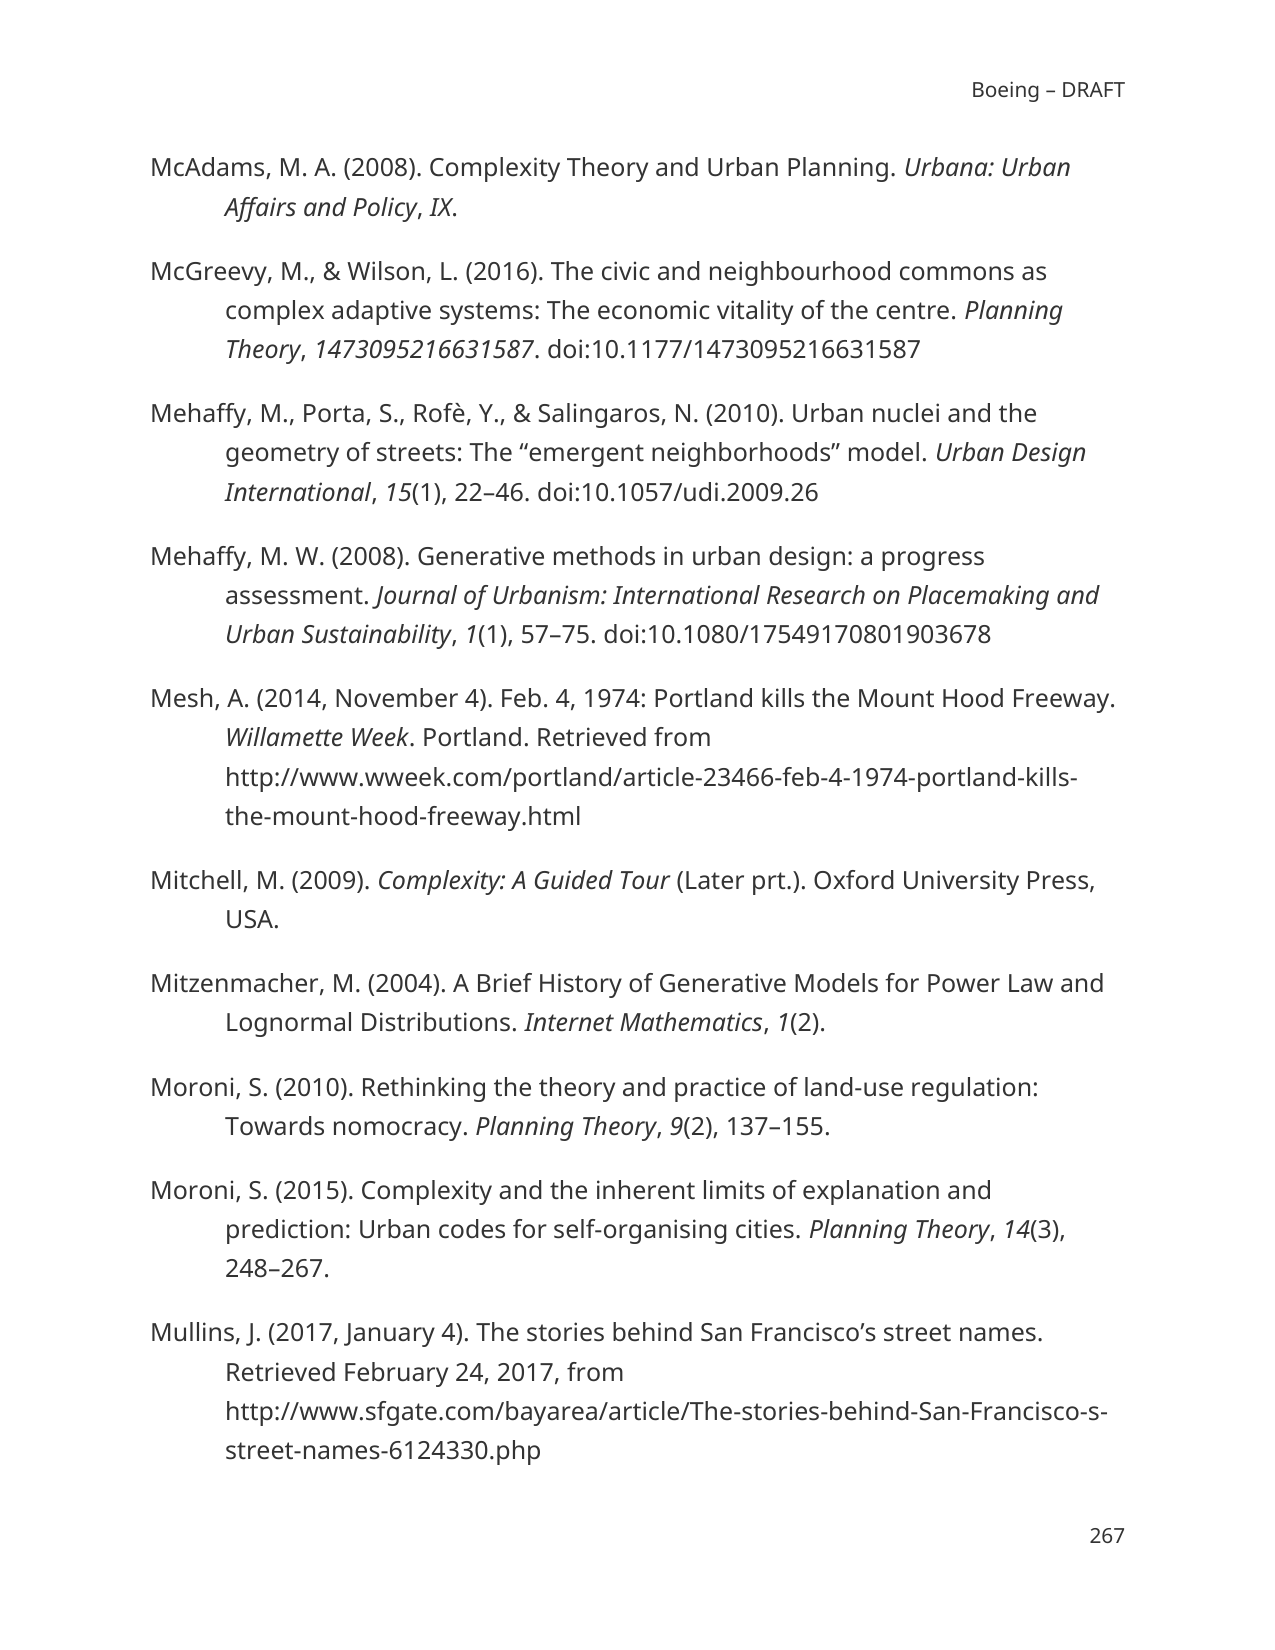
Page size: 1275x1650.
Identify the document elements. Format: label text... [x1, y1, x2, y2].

text Moroni, S. (2010). Rethinking the theory and practice of land-use regulation: Towards nomocracy. Planning Theory, 9(2), 137–155. [150, 1069, 1125, 1142]
text Mitchell, M. (2009). Complexity: A Guided Tour (Later prt.). Oxford University Press, USA. [150, 862, 1125, 936]
text Mesh, A. (2014, November 4). Feb. 4, 1974: Portland kills the Mount Hood Freeway. Willamette Week. Portland. Retrieved from http://www.wweek.com/portland/article-23466-feb-4-1974-portland-kills-the-mount-hood-freeway.html [150, 681, 1125, 832]
text McAdams, M. A. (2008). Complexity Theory and Urban Planning. Urbana: Urban Affairs and Policy, IX. [150, 150, 1125, 223]
text Mullins, J. (2017, January 4). The stories behind San Francisco’s street names. Retrieved February 24, 2017, from http://www.sfgate.com/bayarea/article/The-stories-behind-San-Francisco-s-street-names-6124330.php [150, 1315, 1125, 1467]
text Moroni, S. (2015). Complexity and the inherent limits of explanation and prediction: Urban codes for self-organising cities. Planning Theory, 14(3), 248–267. [150, 1172, 1125, 1285]
text Mehaffy, M. W. (2008). Generative methods in urban design: a progress assessment. Journal of Urbanism: International Research on Placemaking and Urban Sustainability, 1(1), 57–75. doi:10.1080/17549170801903678 [150, 538, 1125, 651]
text McGreevy, M., & Wilson, L. (2016). The civic and neighbourhood commons as complex adaptive systems: The economic vitality of the centre. Planning Theory, 1473095216631587. doi:10.1177/1473095216631587 [150, 253, 1125, 366]
text Mehaffy, M., Porta, S., Rofè, Y., & Salingaros, N. (2010). Urban nuclei and the geometry of streets: The “emergent neighborhoods” model. Urban Design International, 15(1), 22–46. doi:10.1057/udi.2009.26 [150, 396, 1125, 508]
text Mitzenmacher, M. (2004). A Brief History of Generative Models for Power Law and Lognormal Distributions. Internet Mathematics, 1(2). [150, 966, 1125, 1039]
